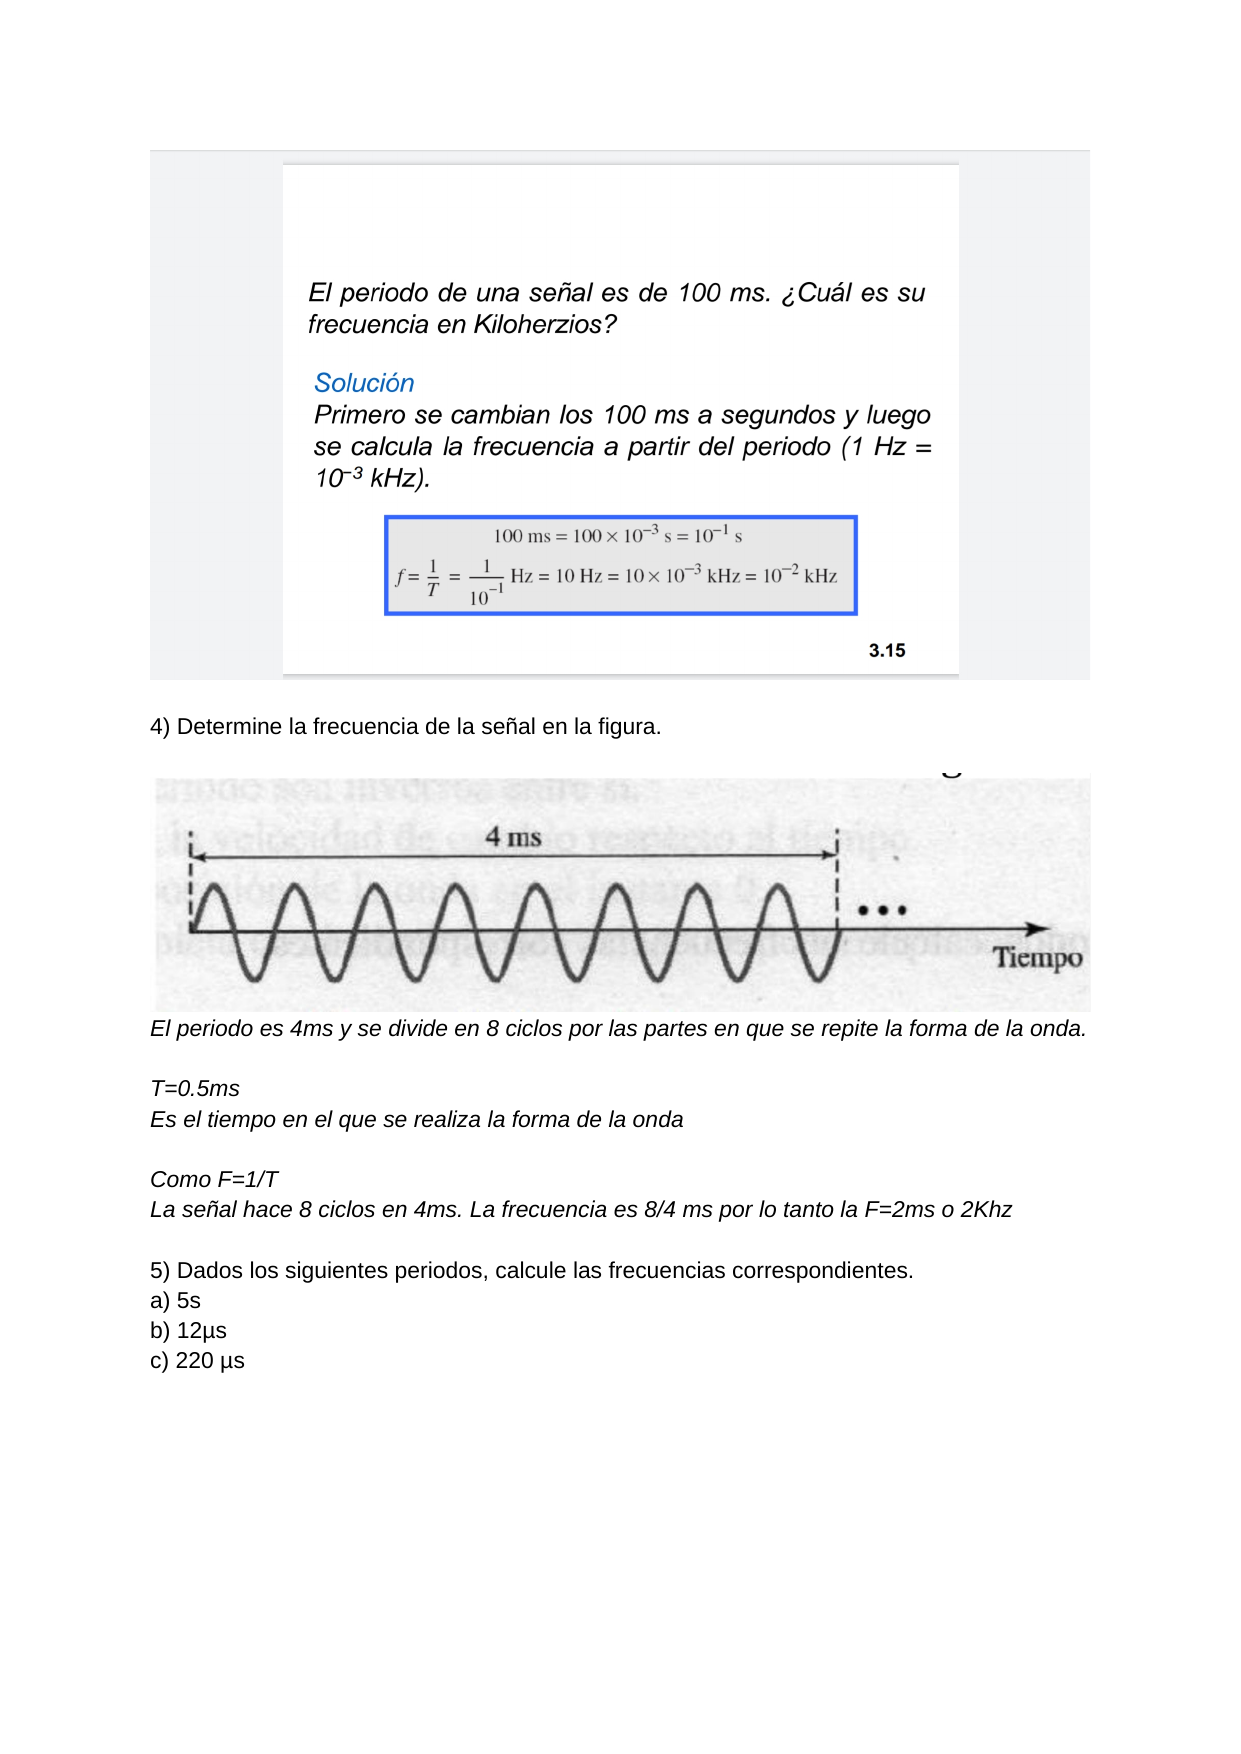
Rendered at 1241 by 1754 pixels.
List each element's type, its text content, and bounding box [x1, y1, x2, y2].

text Es el tiempo en el que se realiza la forma de la onda [150, 1106, 1090, 1132]
text 5) Dados los siguientes periodos, calcule las frecuencias correspondientes. a) 5s b) 12µs c) 220 µs [150, 1226, 1090, 1374]
text La señal hace 8 ciclos en 4ms. La frecuencia es 8/4 ms por lo tanto la F=2ms o 2Khz [150, 1196, 1090, 1223]
text Como F=1/T [150, 1166, 1090, 1192]
picture [150, 773, 1091, 1012]
text 4) Determine la frecuencia de la señal en la figura. [150, 713, 1090, 739]
text El periodo es 4ms y se divide en 8 ciclos por las partes en que se repite la forma de la onda. [150, 1015, 1090, 1041]
text T=0.5ms [150, 1075, 1090, 1102]
picture [150, 150, 1091, 680]
